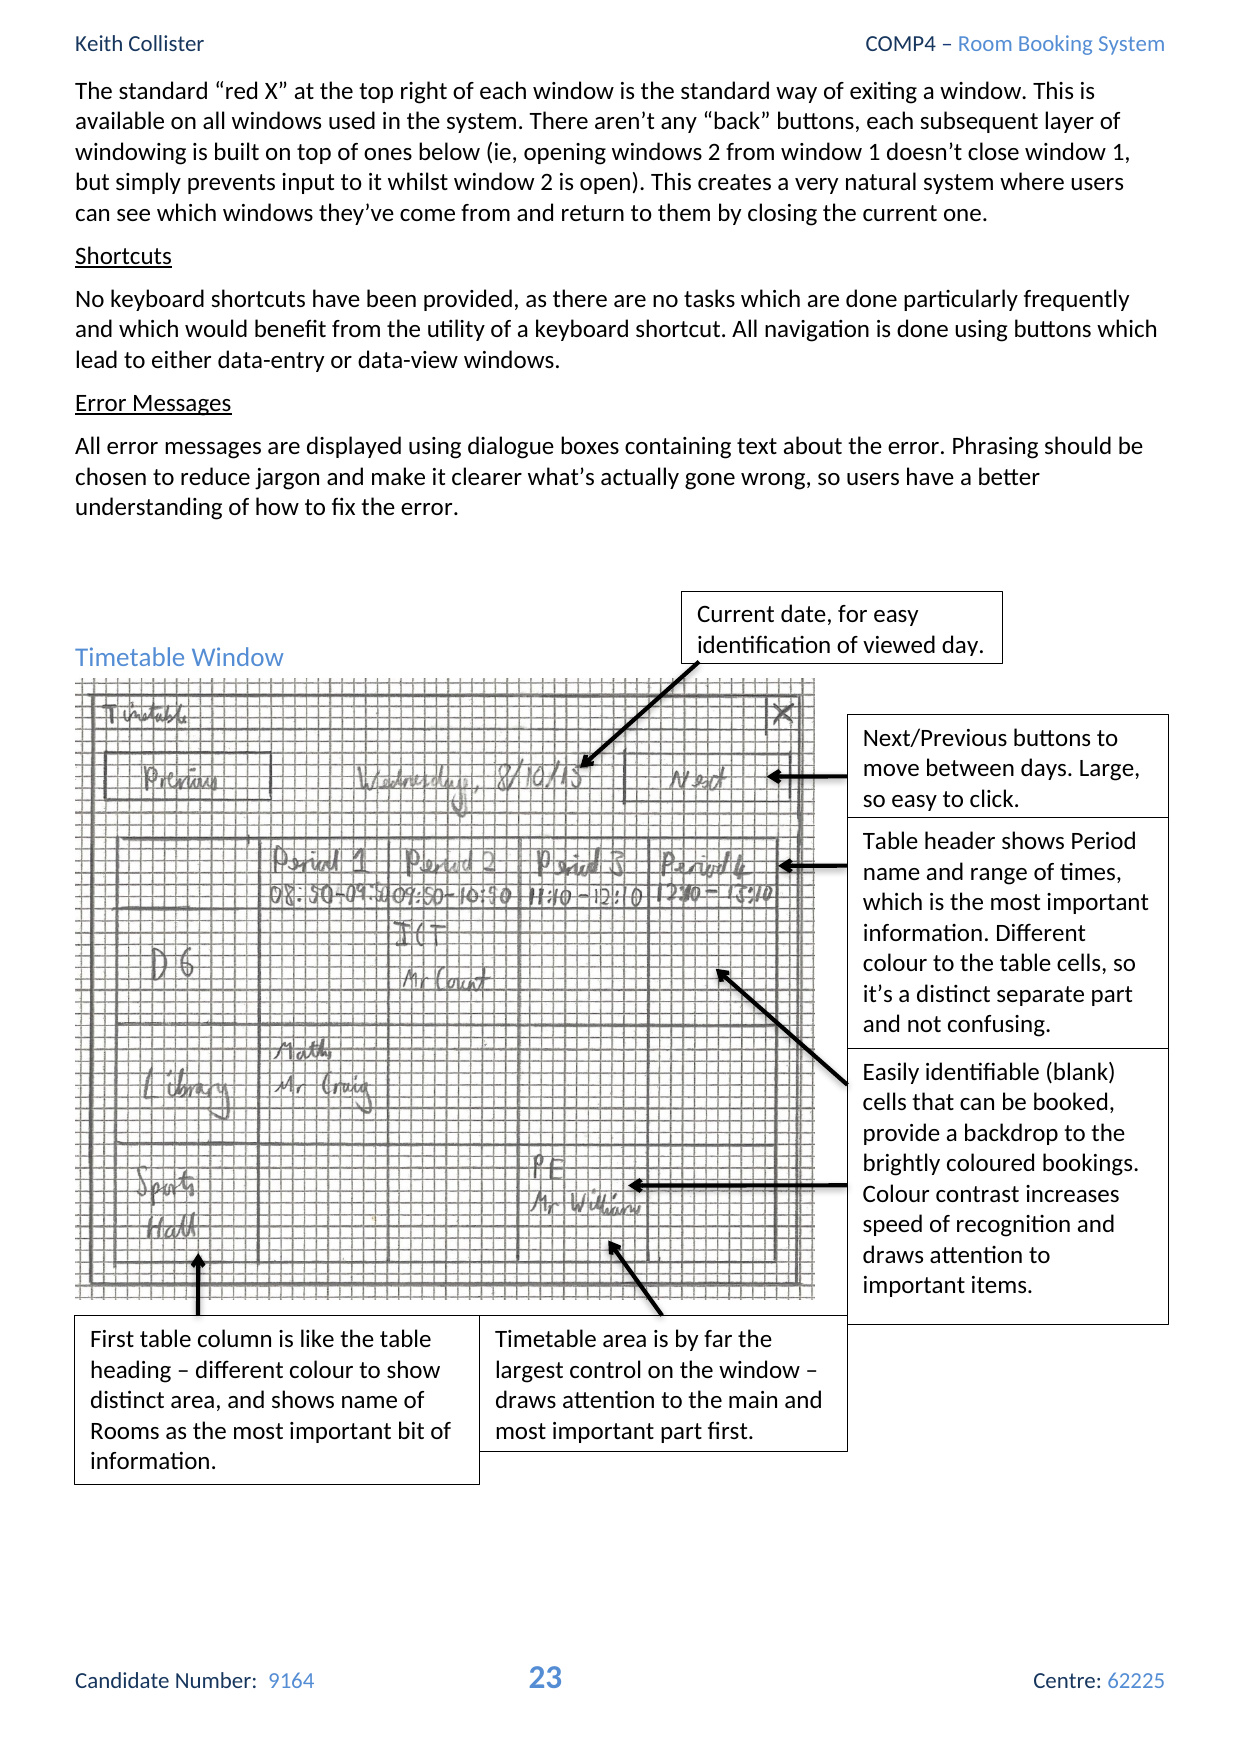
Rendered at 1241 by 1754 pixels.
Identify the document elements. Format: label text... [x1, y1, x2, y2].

text Shortcuts [75, 240, 1165, 271]
text Error Messages [75, 387, 1165, 418]
picture [75, 678, 815, 1300]
text No keyboard shortcuts have been provided, as there are no tasks which are done particularly frequently and which would benefit from the utility of a keyboard shortcut. All navigation is done using buttons which lead to either data-entry or data-view windows. [75, 283, 1165, 375]
subtitle Timetable Window [75, 640, 689, 673]
text All error messages are displayed using dialogue boxes containing text about the error. Phrasing should be chosen to reduce jargon and make it clearer what’s actually gone wrong, so users have a better understanding of how to fix the error. [75, 430, 1165, 522]
text The standard “red X” at the top right of each window is the standard way of exiting a window. This is available on all windows used in the system. There aren’t any “back” buttons, each subsequent layer of windowing is built on top of ones below (ie, opening windows 2 from window 1 doesn’t close window 1, but simply prevents input to it whilst window 2 is open). This creates a very natural system where users can see which windows they’ve come from and return to them by closing the current one. [75, 75, 1165, 228]
subtitle Timetable Window [700, 640, 1165, 673]
